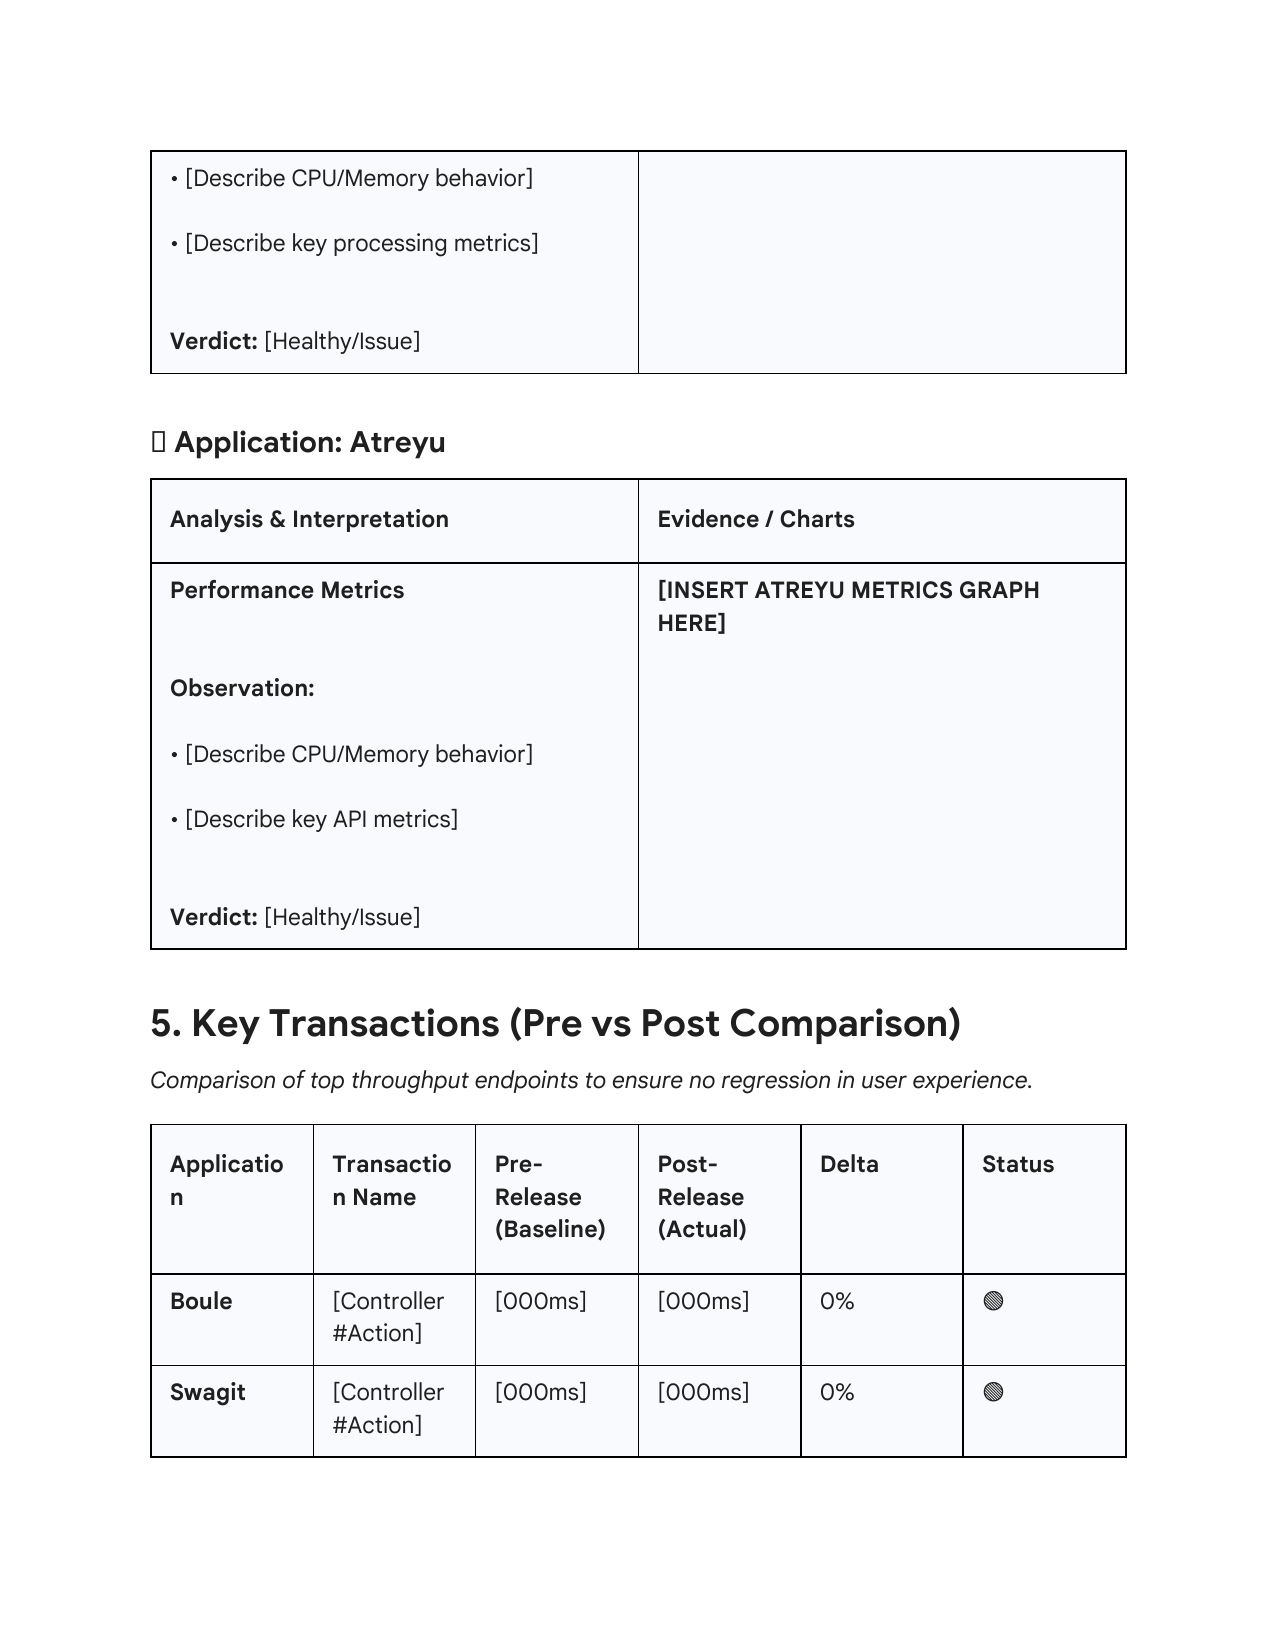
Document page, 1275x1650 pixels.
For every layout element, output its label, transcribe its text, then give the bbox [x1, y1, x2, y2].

table_cell Boule [152, 1275, 313, 1364]
subtitle 5. Key Transactions (Pre vs Post Comparison) [150, 1000, 1125, 1047]
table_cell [639, 152, 1125, 372]
table_cell 0% [802, 1275, 962, 1364]
table_cell [Controller#Action] [314, 1366, 475, 1456]
text Comparison of top throughput endpoints to ensure no regression in user experience. [150, 1066, 1125, 1094]
table_cell Swagit [152, 1366, 313, 1456]
table_header Status [964, 1125, 1125, 1273]
table_header Evidence / Charts [639, 480, 1125, 562]
table_cell [Controller#Action] [314, 1275, 475, 1364]
table_header Pre-Release (Baseline) [476, 1125, 638, 1273]
table_cell 0% [802, 1366, 962, 1456]
table_cell [000ms] [639, 1366, 800, 1456]
subtitle 🔹 Application: Atreyu [150, 424, 1125, 461]
table_header Transaction Name [314, 1125, 475, 1273]
table_cell [000ms] [639, 1275, 800, 1364]
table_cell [152, 152, 638, 372]
table_header Delta [802, 1125, 962, 1273]
table_cell 🟢 [964, 1275, 1125, 1364]
table_header Post-Release (Actual) [639, 1125, 800, 1273]
table_cell [INSERT ATREYU METRICS GRAPH HERE] [639, 564, 1125, 948]
table_cell Performance Metrics Observation: • [Describe CPU/Memory behavior] • [Describe key API metrics] Verdict: [Healthy/Issue] [152, 564, 638, 948]
table_header Analysis & Interpretation [152, 480, 638, 562]
table_cell [000ms] [476, 1275, 638, 1364]
table_cell [000ms] [476, 1366, 638, 1456]
table_cell 🟢 [964, 1366, 1125, 1456]
table_header Application [152, 1125, 313, 1273]
